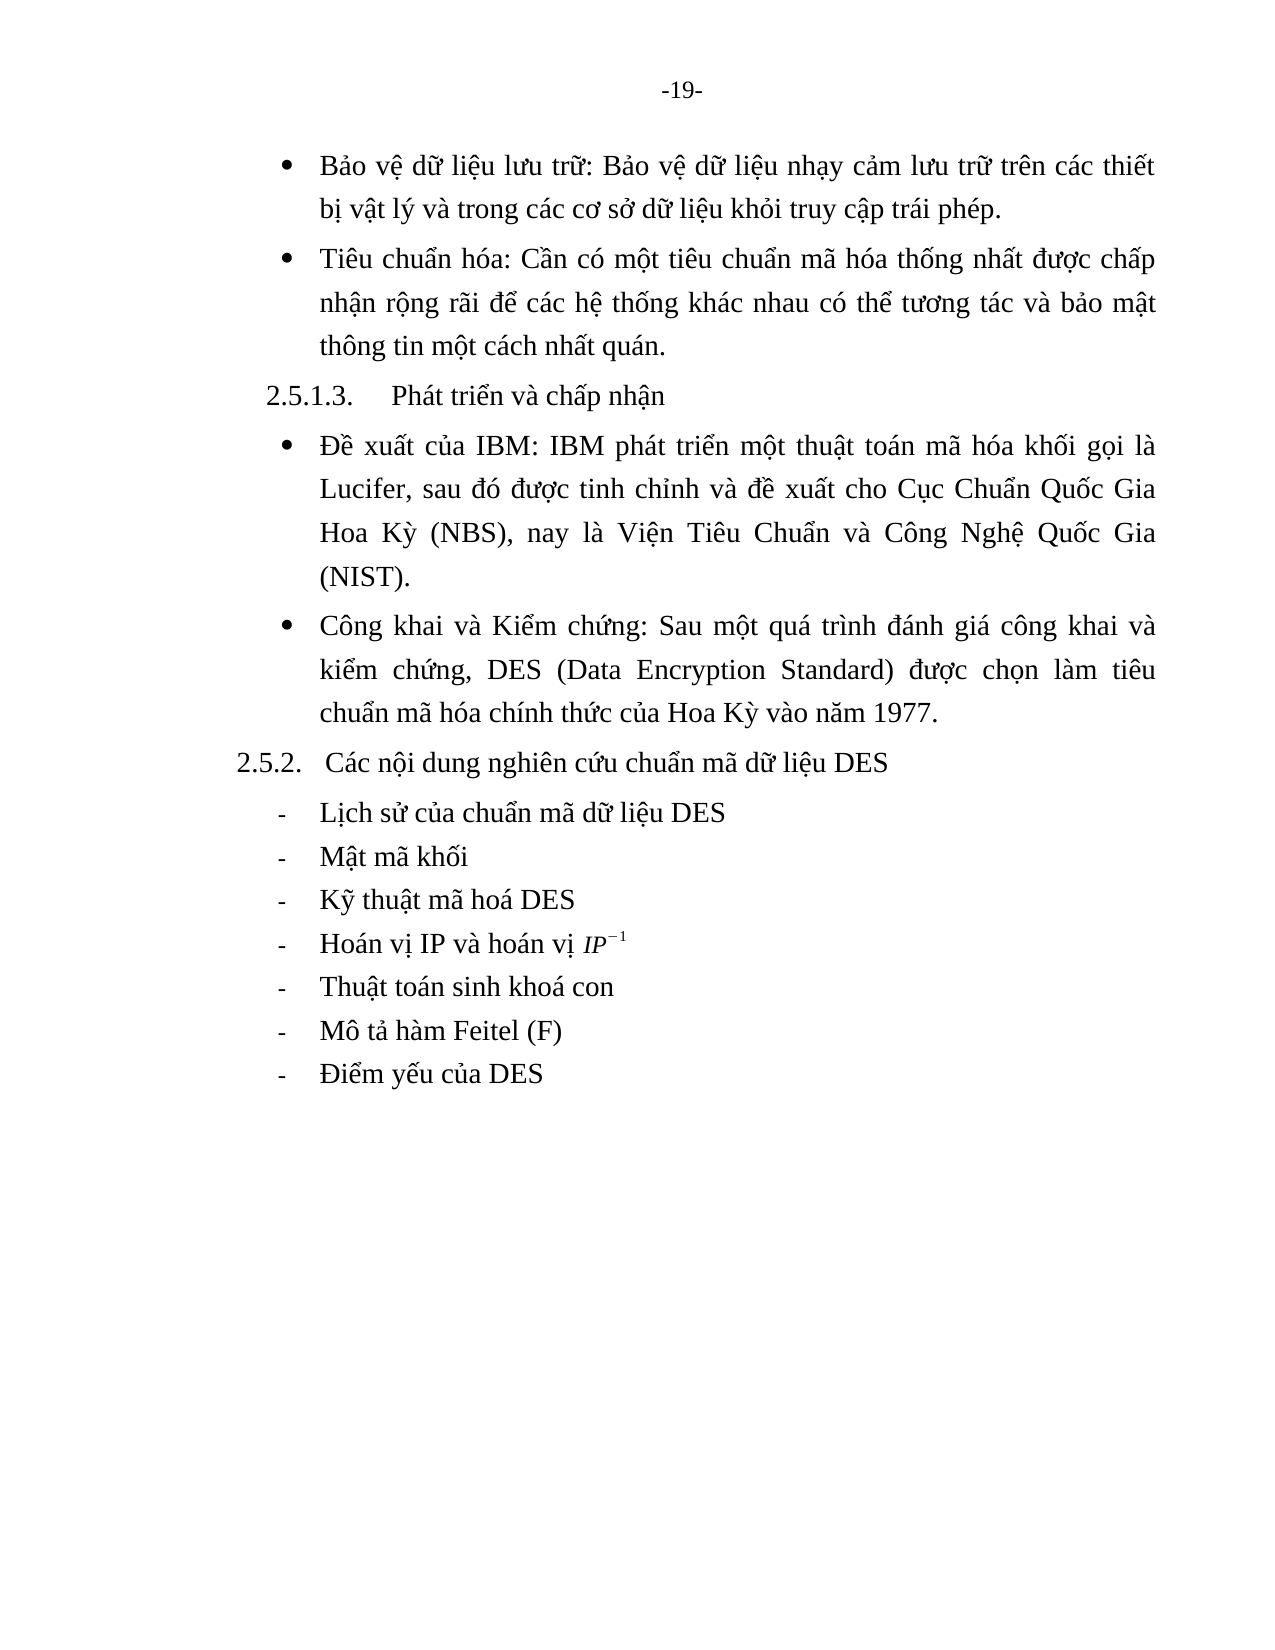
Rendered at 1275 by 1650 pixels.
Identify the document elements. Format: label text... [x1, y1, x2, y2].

list Tiêu chuẩn hóa: Cần có một tiêu chuẩn mã hóa thống nhất được chấp nhận rộng rãi để các hệ thống khác nhau có thể tương tác và bảo mật thông tin một cách nhất quán. [282, 241, 1157, 362]
list Bảo vệ dữ liệu lưu trữ: Bảo vệ dữ liệu nhạy cảm lưu trữ trên các thiết bị vật lý và trong các cơ sở dữ liệu khỏi truy cập trái phép. [282, 148, 1157, 225]
list Phát triển và chấp nhận [266, 378, 1157, 412]
list Mật mã khối [282, 839, 1157, 872]
list Các nội dung nghiên cứu chuẩn mã dữ liệu DES [236, 745, 1157, 779]
list Lịch sử của chuẩn mã dữ liệu DES [282, 795, 1157, 829]
list Mô tả hàm Feitel (F) [282, 1013, 1157, 1046]
list Điểm yếu của DES [282, 1056, 1157, 1090]
list Hoán vị IP và hoán vị [282, 926, 1157, 959]
list Thuật toán sinh khoá con [282, 969, 1157, 1003]
list Kỹ thuật mã hoá DES [282, 882, 1157, 916]
list Công khai và Kiểm chứng: Sau một quá trình đánh giá công khai và kiểm chứng, DES (Data Encryption Standard) được chọn làm tiêu chuẩn mã hóa chính thức của Hoa Kỳ vào năm 1977. [282, 608, 1157, 729]
list Đề xuất của IBM: IBM phát triển một thuật toán mã hóa khối gọi là Lucifer, sau đó được tinh chỉnh và đề xuất cho Cục Chuẩn Quốc Gia Hoa Kỳ (NBS), nay là Viện Tiêu Chuẩn và Công Nghệ Quốc Gia (NIST). [282, 428, 1157, 592]
